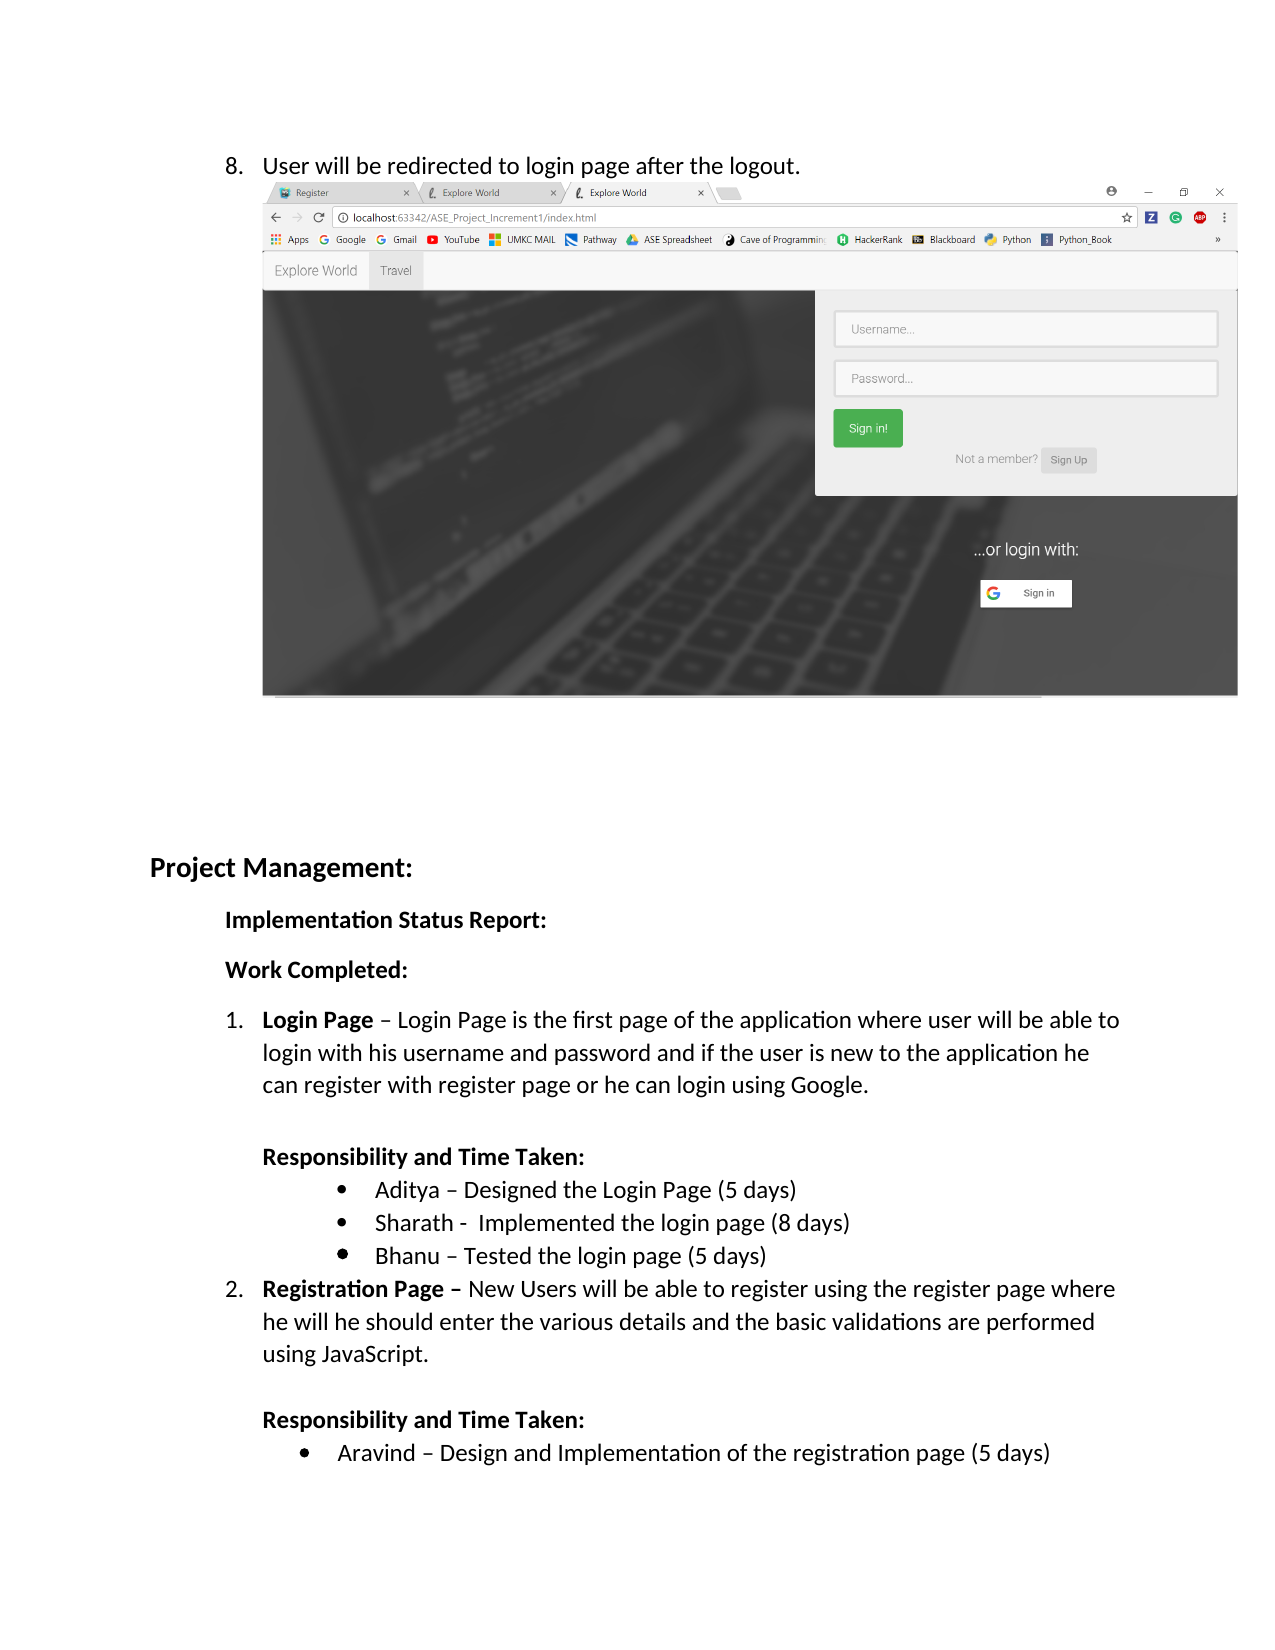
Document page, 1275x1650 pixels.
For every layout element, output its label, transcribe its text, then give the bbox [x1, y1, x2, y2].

list Sharath - Implemented the login page (8 days) [337, 1207, 1125, 1237]
list Registration Page – New Users will be able to register using the register page where he will he should enter the various details and the basic validations are performed using JavaScript. [225, 1273, 1125, 1369]
picture [262, 182, 1238, 698]
list User will be redirected to login page after the logout. [225, 150, 1125, 181]
list Login Page – Login Page is the first page of the application where user will be able to login with his username and password and if the user is new to the application he can register with register page or he can login using Google. [225, 1004, 1125, 1100]
list Responsibility and Time Taken: [262, 1141, 1125, 1172]
text Implementation Status Report: [150, 904, 1125, 934]
text Project Management: [150, 849, 1125, 884]
list Aravind – Design and Implementation of the registration page (5 days) [300, 1437, 1125, 1468]
text Work Completed: [150, 954, 1125, 984]
list Bhanu – Tested the login page (5 days) [337, 1240, 1125, 1270]
list Responsibility and Time Taken: [262, 1404, 1125, 1435]
list Aditya – Designed the Login Page (5 days) [337, 1174, 1125, 1204]
